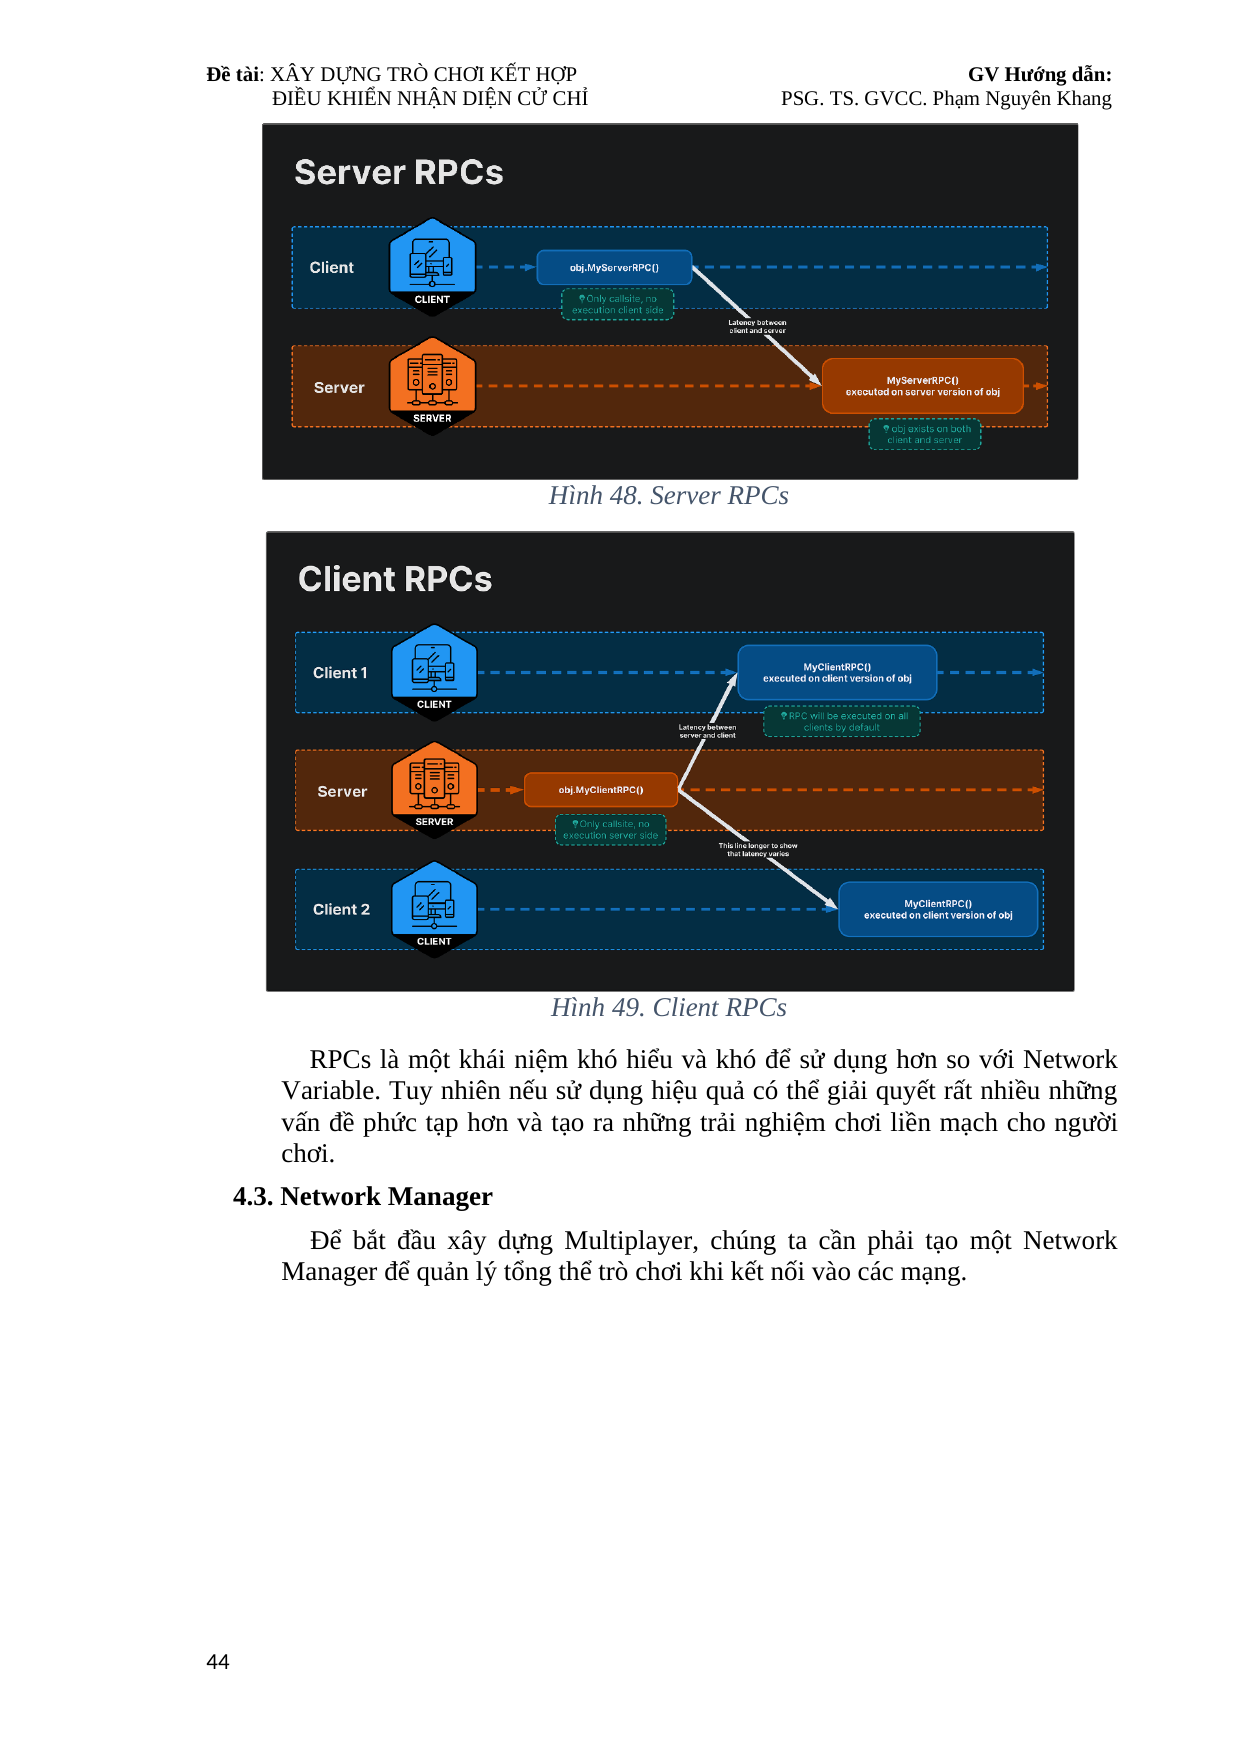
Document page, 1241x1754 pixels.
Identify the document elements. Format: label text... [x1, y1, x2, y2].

picture [265, 531, 1075, 992]
text Hình 49. Client RPCs [206, 991, 1134, 1022]
text Hình 48. Server RPCs [206, 479, 1134, 510]
text RPCs là một khái niệm khó hiểu và khó để sử dụng hơn so với Network Variable. Tuy nhiên nếu sử dụng hiệu quả có thể giải quyết rất nhiều những vấn đề phức tạp hơn và tạo ra những trải nghiệm chơi liền mạch cho người chơi. [281, 1043, 1119, 1168]
picture [262, 123, 1079, 480]
text Để bắt đầu xây dựng Multiplayer, chúng ta cần phải tạo một Network Manager để quản lý tổng thể trò chơi khi kết nối vào các mạng. [281, 1224, 1119, 1286]
subtitle 4.3. Network Manager [233, 1180, 1119, 1212]
